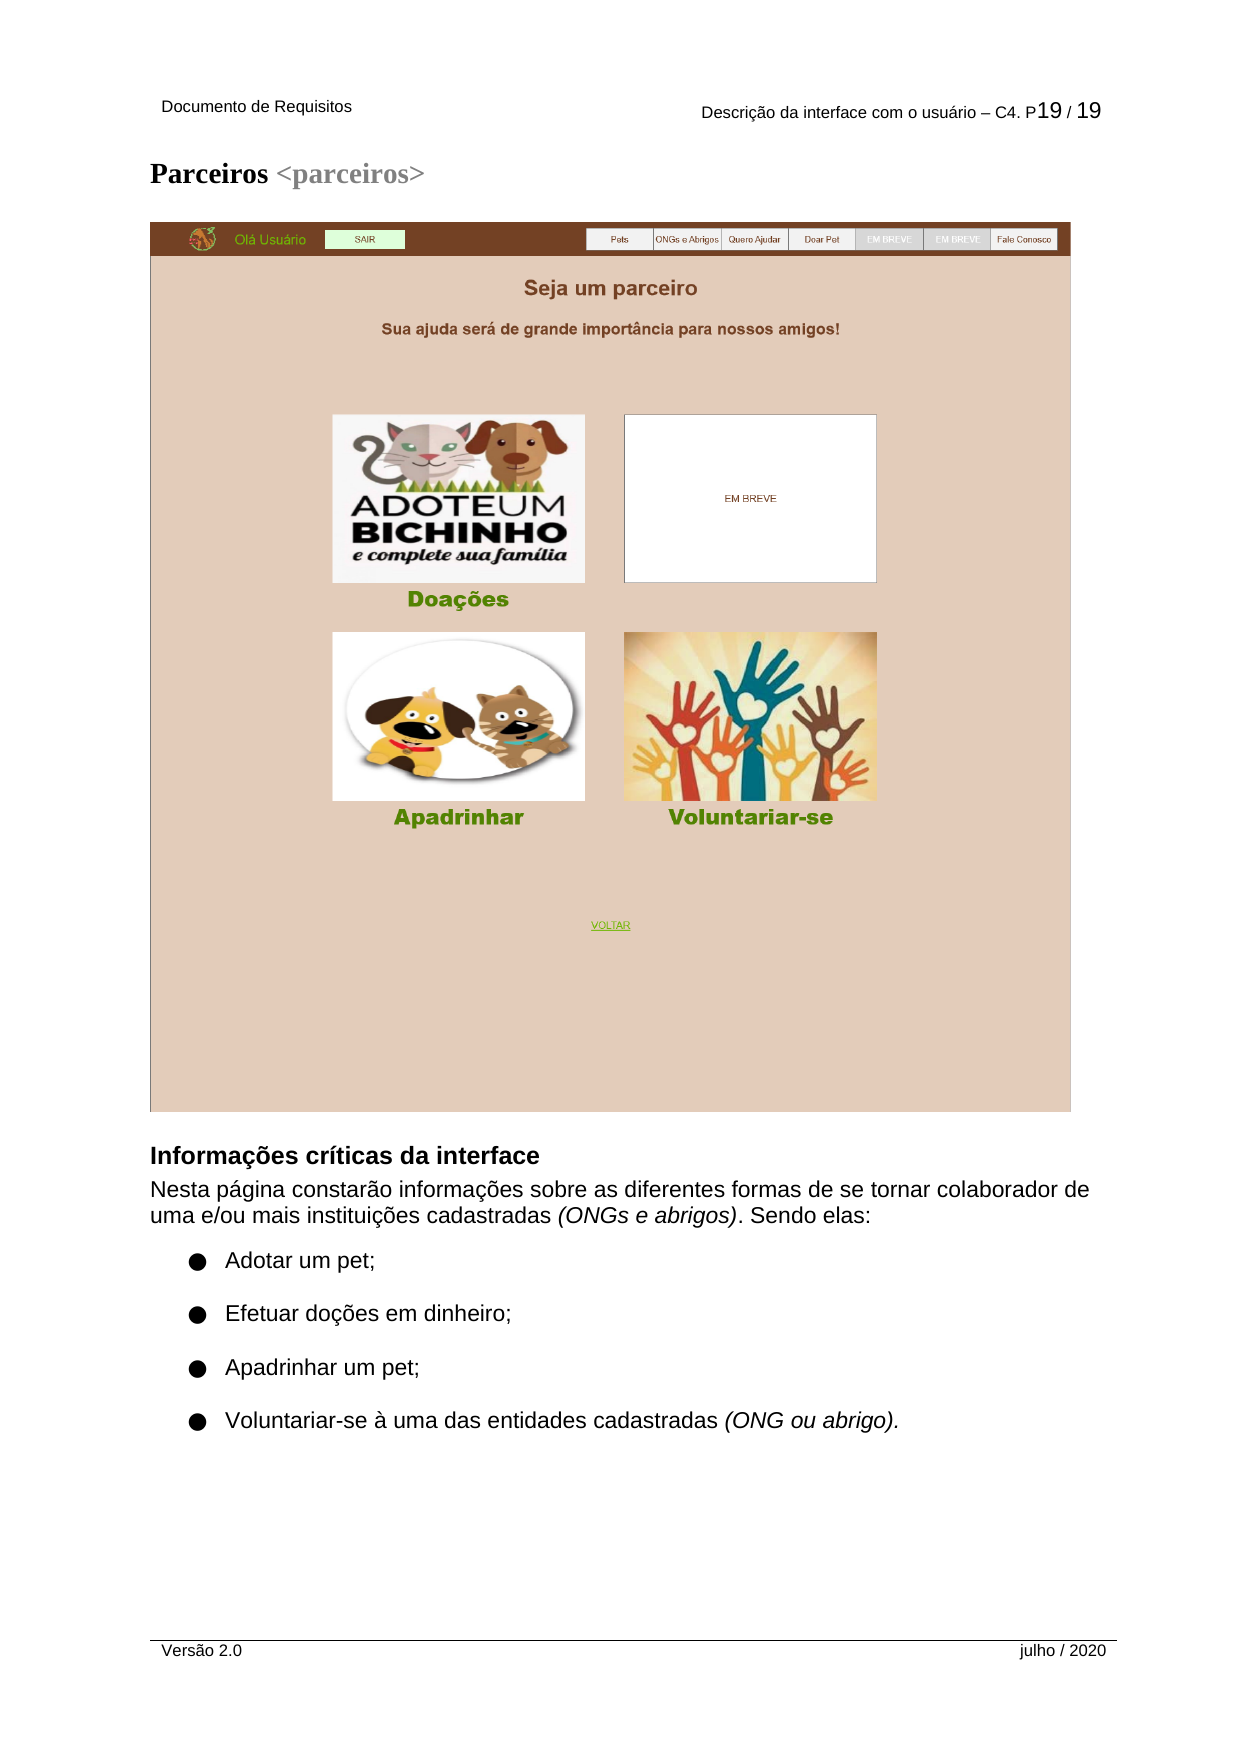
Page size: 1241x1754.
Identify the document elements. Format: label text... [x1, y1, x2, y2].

list Apadrinhar um pet; [187, 1341, 1090, 1388]
picture [150, 222, 1071, 1112]
list Voluntariar-se à uma das entidades cadastradas (ONG ou abrigo). [187, 1394, 1090, 1441]
list Efetuar doções em dinheiro; [187, 1288, 1090, 1335]
list Adotar um pet; [187, 1235, 1090, 1282]
text Nesta página constarão informações sobre as diferentes formas de se tornar colaborador de uma e/ou mais instituições cadastradas (ONGs e abrigos). Sendo elas: [150, 1176, 1090, 1228]
subtitle Parceiros <parceiros> [150, 156, 1090, 190]
text Informações críticas da interface [150, 1141, 1090, 1169]
